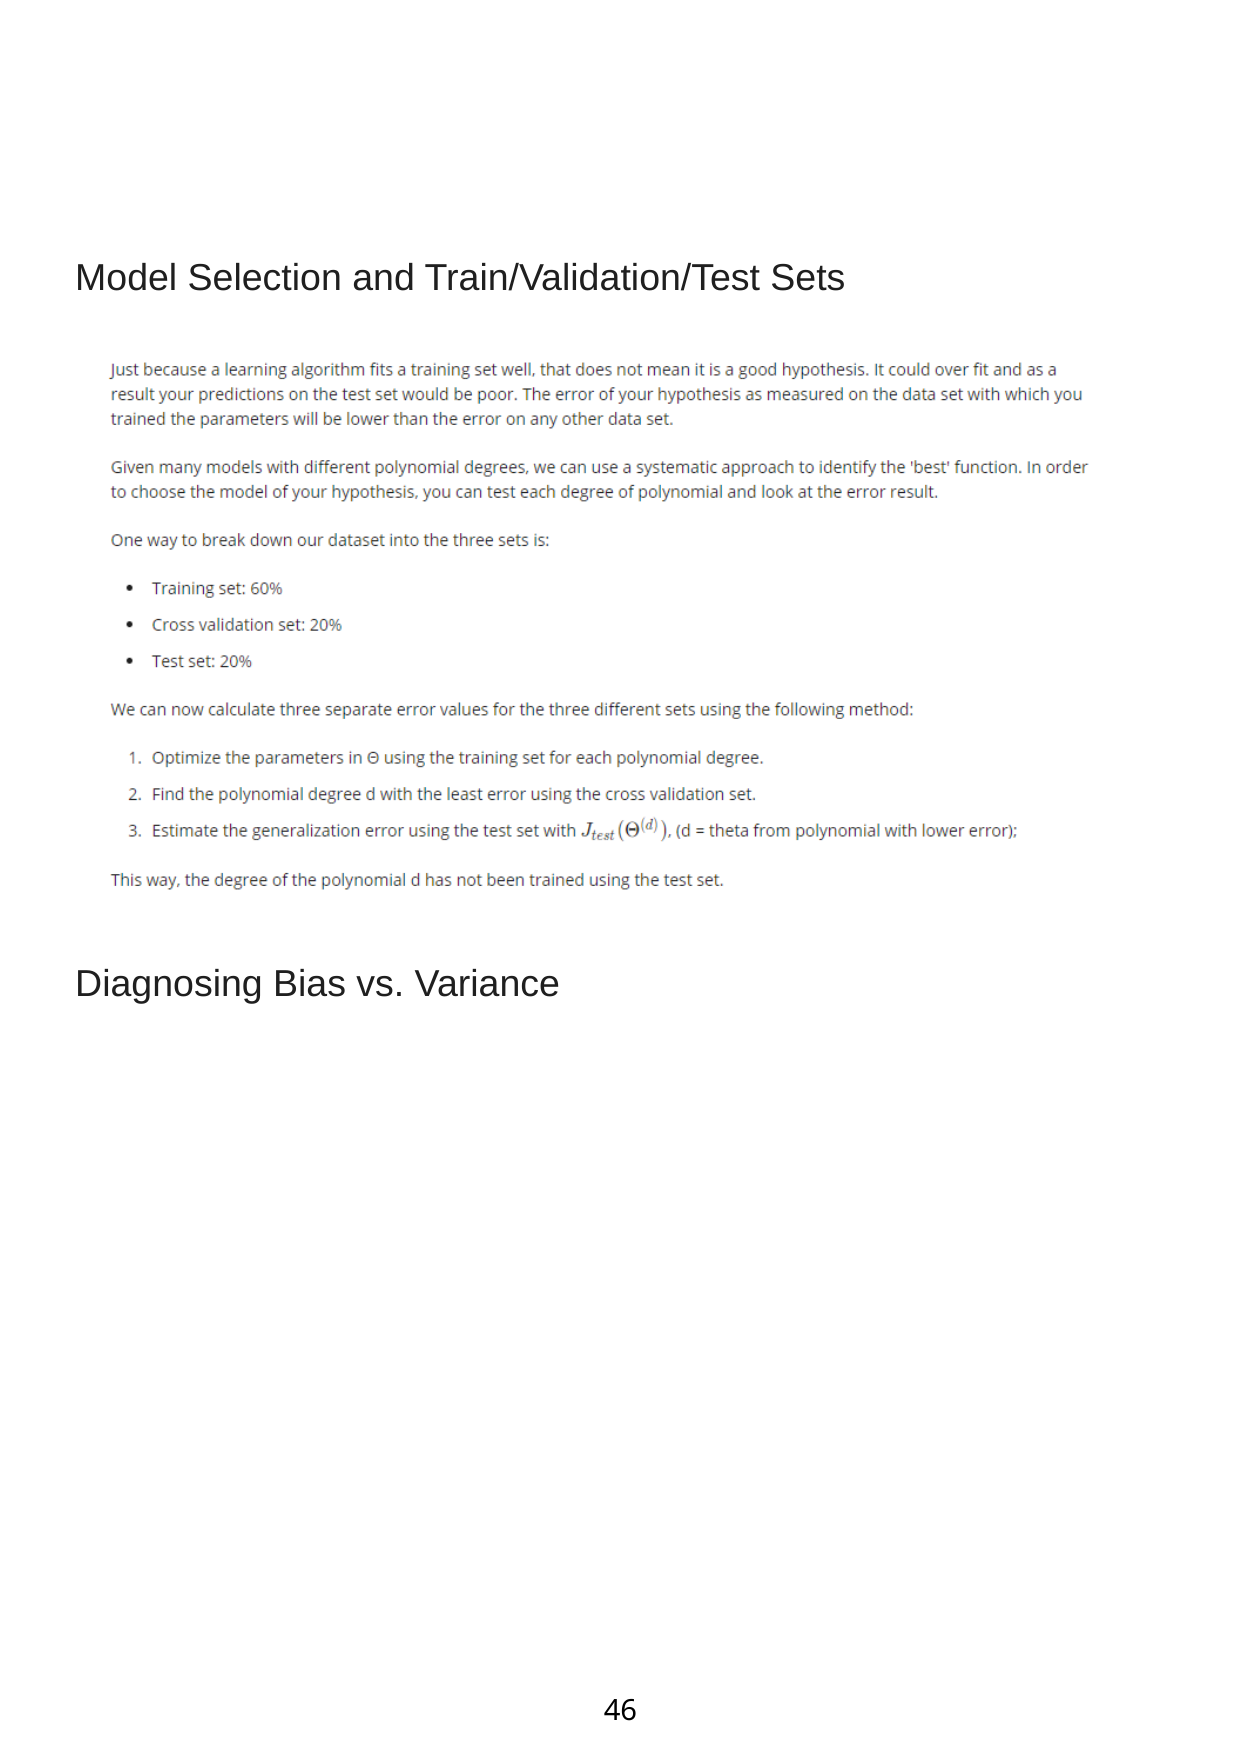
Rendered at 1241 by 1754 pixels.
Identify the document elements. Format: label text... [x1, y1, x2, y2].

text Model Selection and Train/Validation/Test Sets [75, 239, 1165, 314]
picture [75, 345, 1166, 926]
text Diagnosing Bias vs. Variance [75, 946, 1165, 1021]
